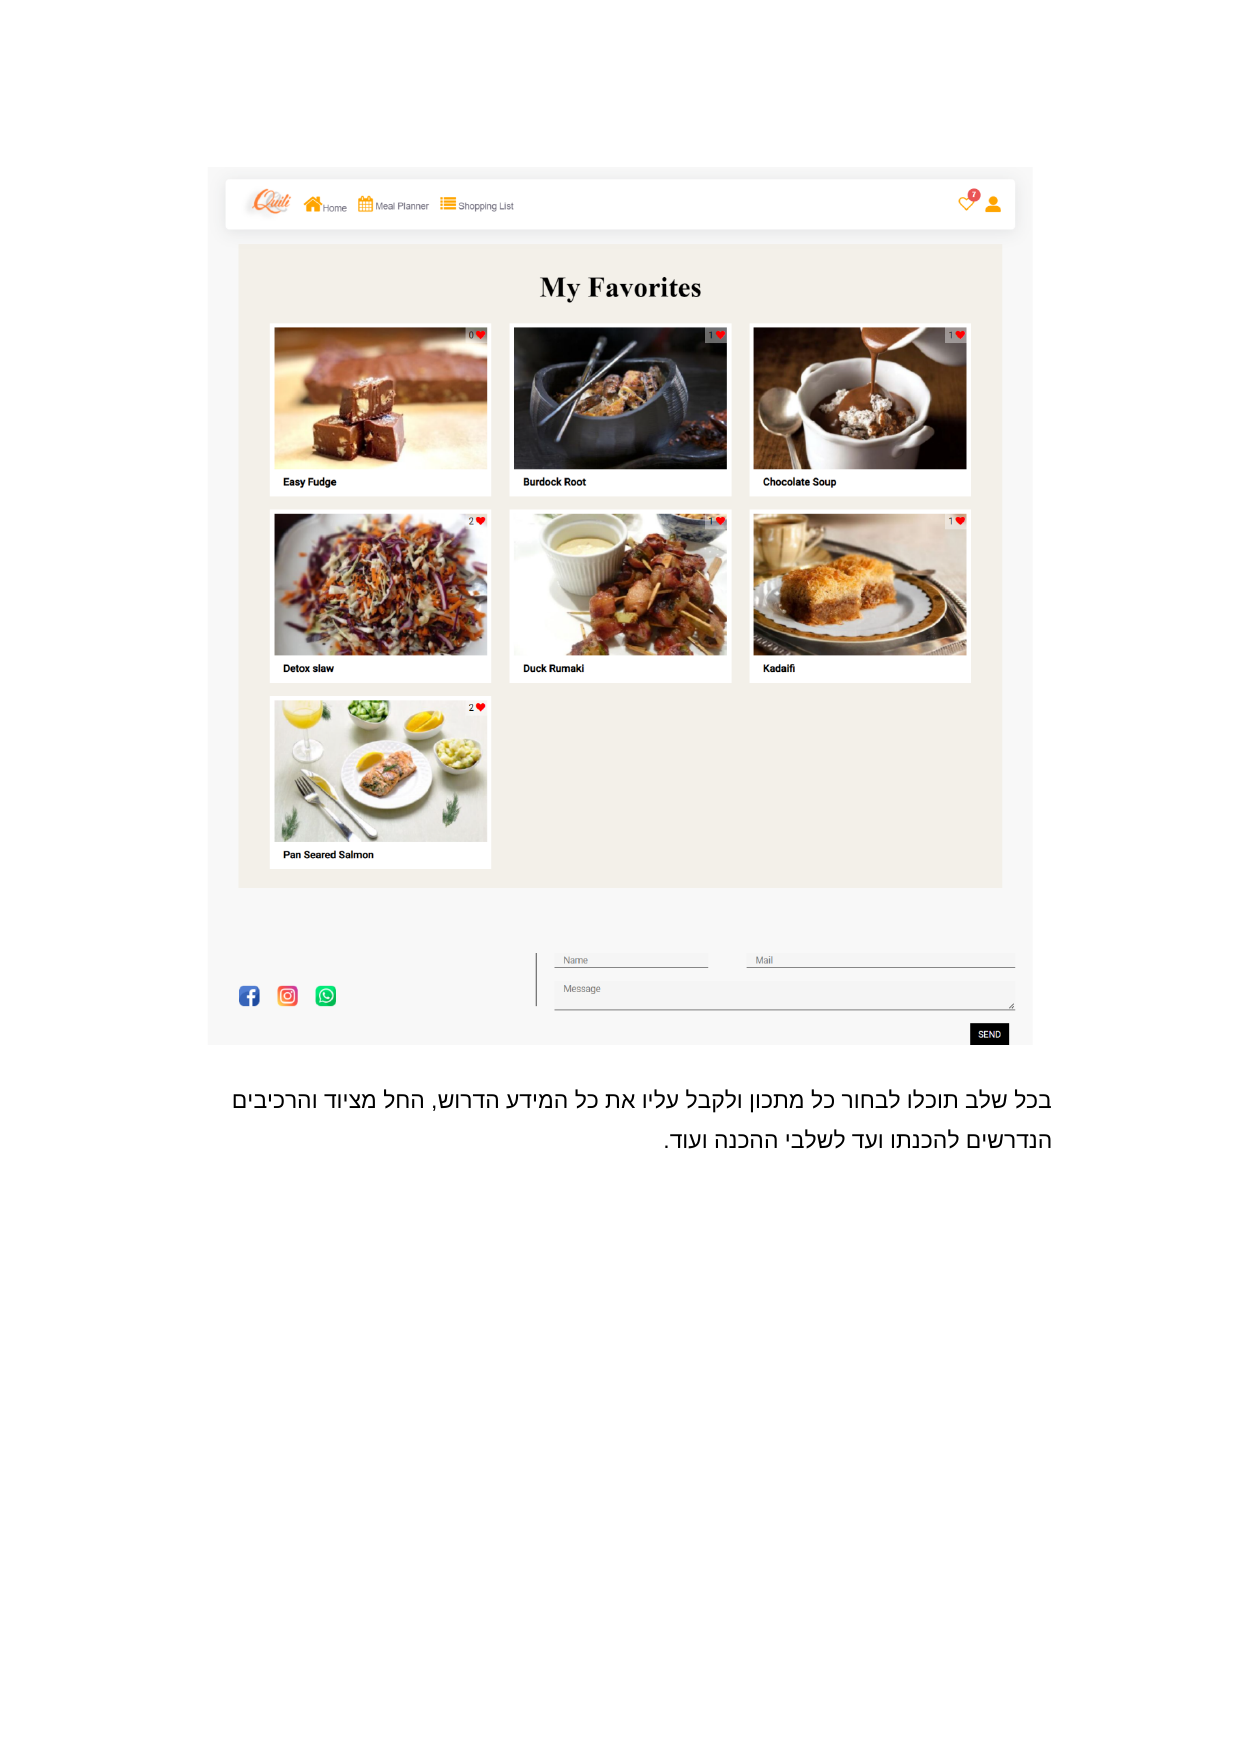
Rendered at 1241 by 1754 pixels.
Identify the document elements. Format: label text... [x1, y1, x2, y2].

picture [207, 167, 1033, 1045]
